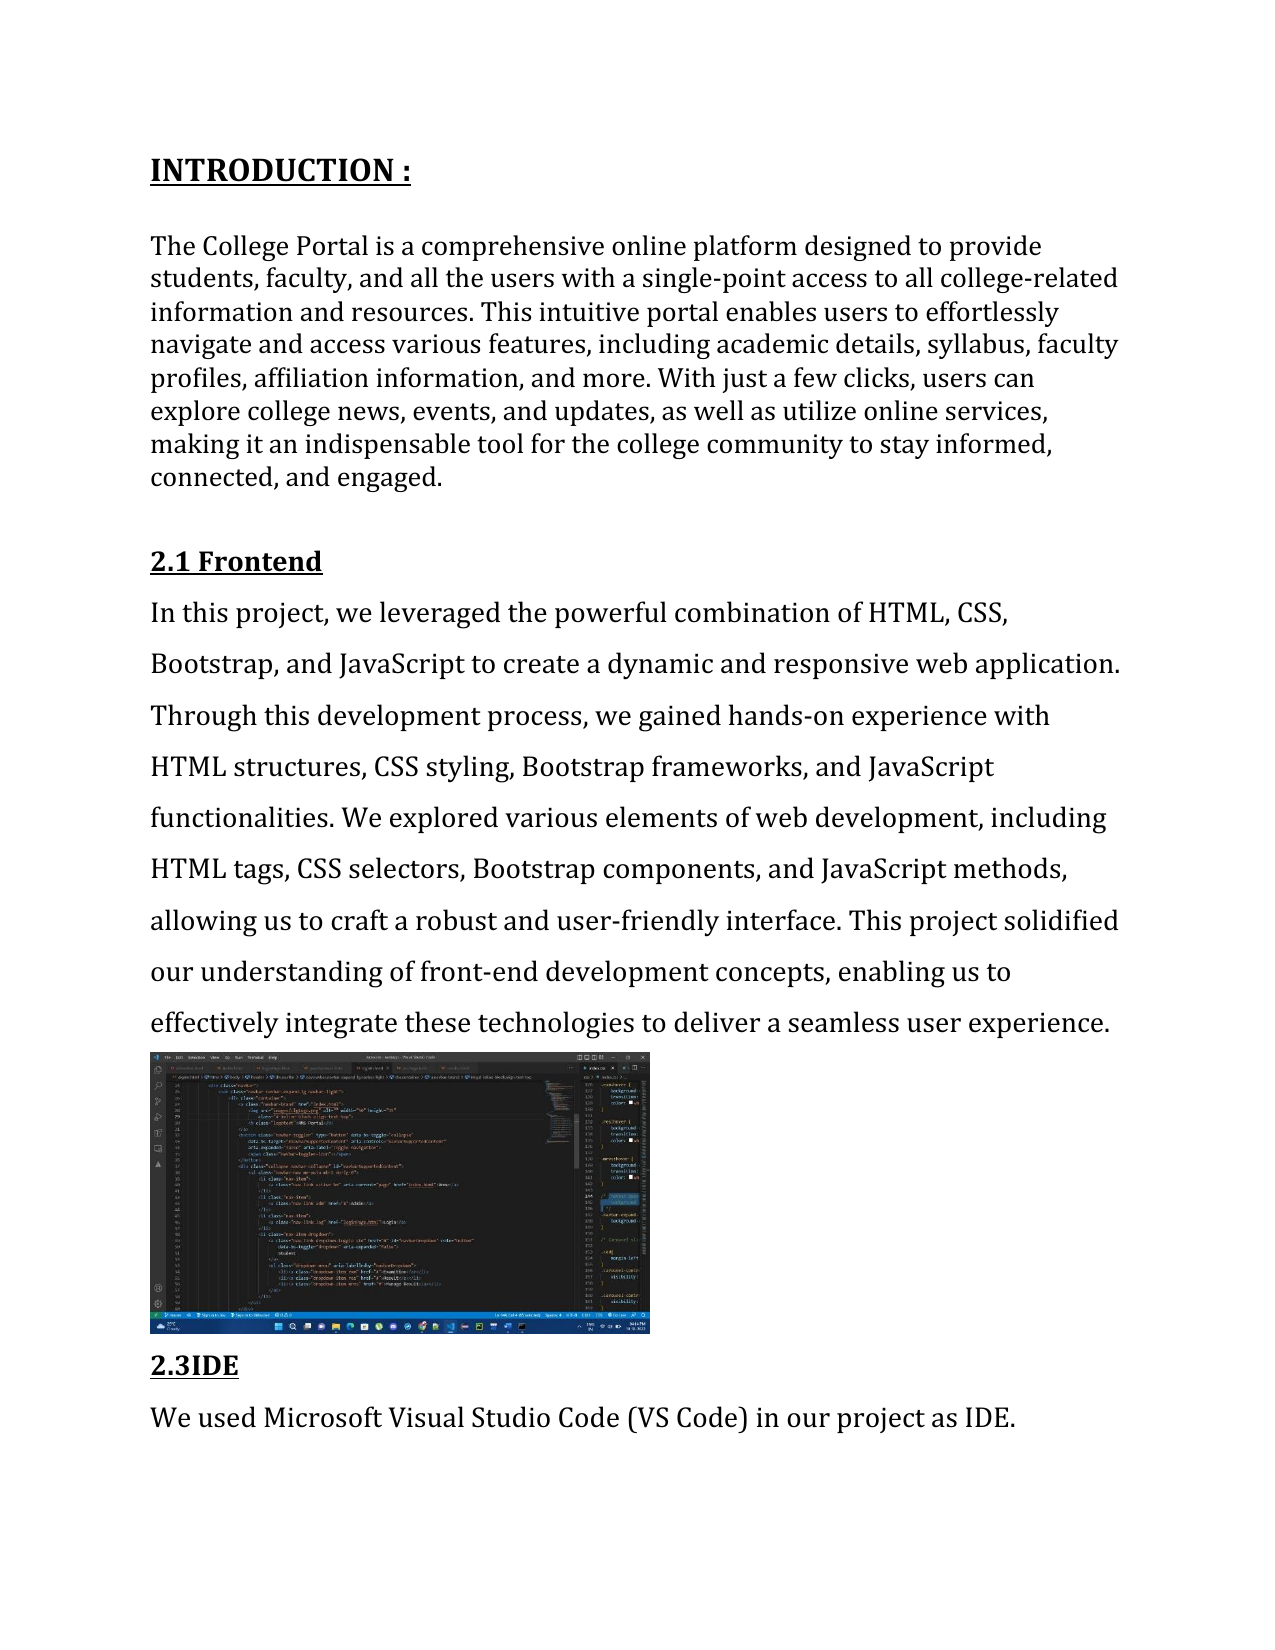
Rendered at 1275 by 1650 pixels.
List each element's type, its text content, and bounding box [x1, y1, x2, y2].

text INTRODUCTION : [150, 150, 1125, 189]
text In this project, we leveraged the powerful combination of HTML, CSS, Bootstrap, and JavaScript to create a dynamic and responsive web application. Through this development process, we gained hands-on experience with HTML structures, CSS styling, Bootstrap frameworks, and JavaScript functionalities. We explored various elements of web development, including HTML tags, CSS selectors, Bootstrap components, and JavaScript methods, allowing us to craft a robust and user-friendly interface. This project solidified our understanding of front-end development concepts, enabling us to effectively integrate these technologies to deliver a seamless user experience. [150, 595, 1125, 1334]
text 2.3IDE [150, 1348, 1125, 1382]
text The College Portal is a comprehensive online platform designed to provide students, faculty, and all the users with a single-point access to all college-related information and resources. This intuitive portal enables users to effortlessly navigate and access various features, including academic details, syllabus, faculty profiles, affiliation information, and more. With just a few clicks, users can explore college news, events, and updates, as well as utilize online services, making it an indispensable tool for the college community to stay informed, connected, and engaged. [150, 228, 1125, 492]
text 2.1 Frontend [150, 543, 1125, 578]
picture [150, 1052, 650, 1334]
text We used Microsoft Visual Studio Code (VS Code) in our project as IDE. [150, 1399, 1125, 1433]
